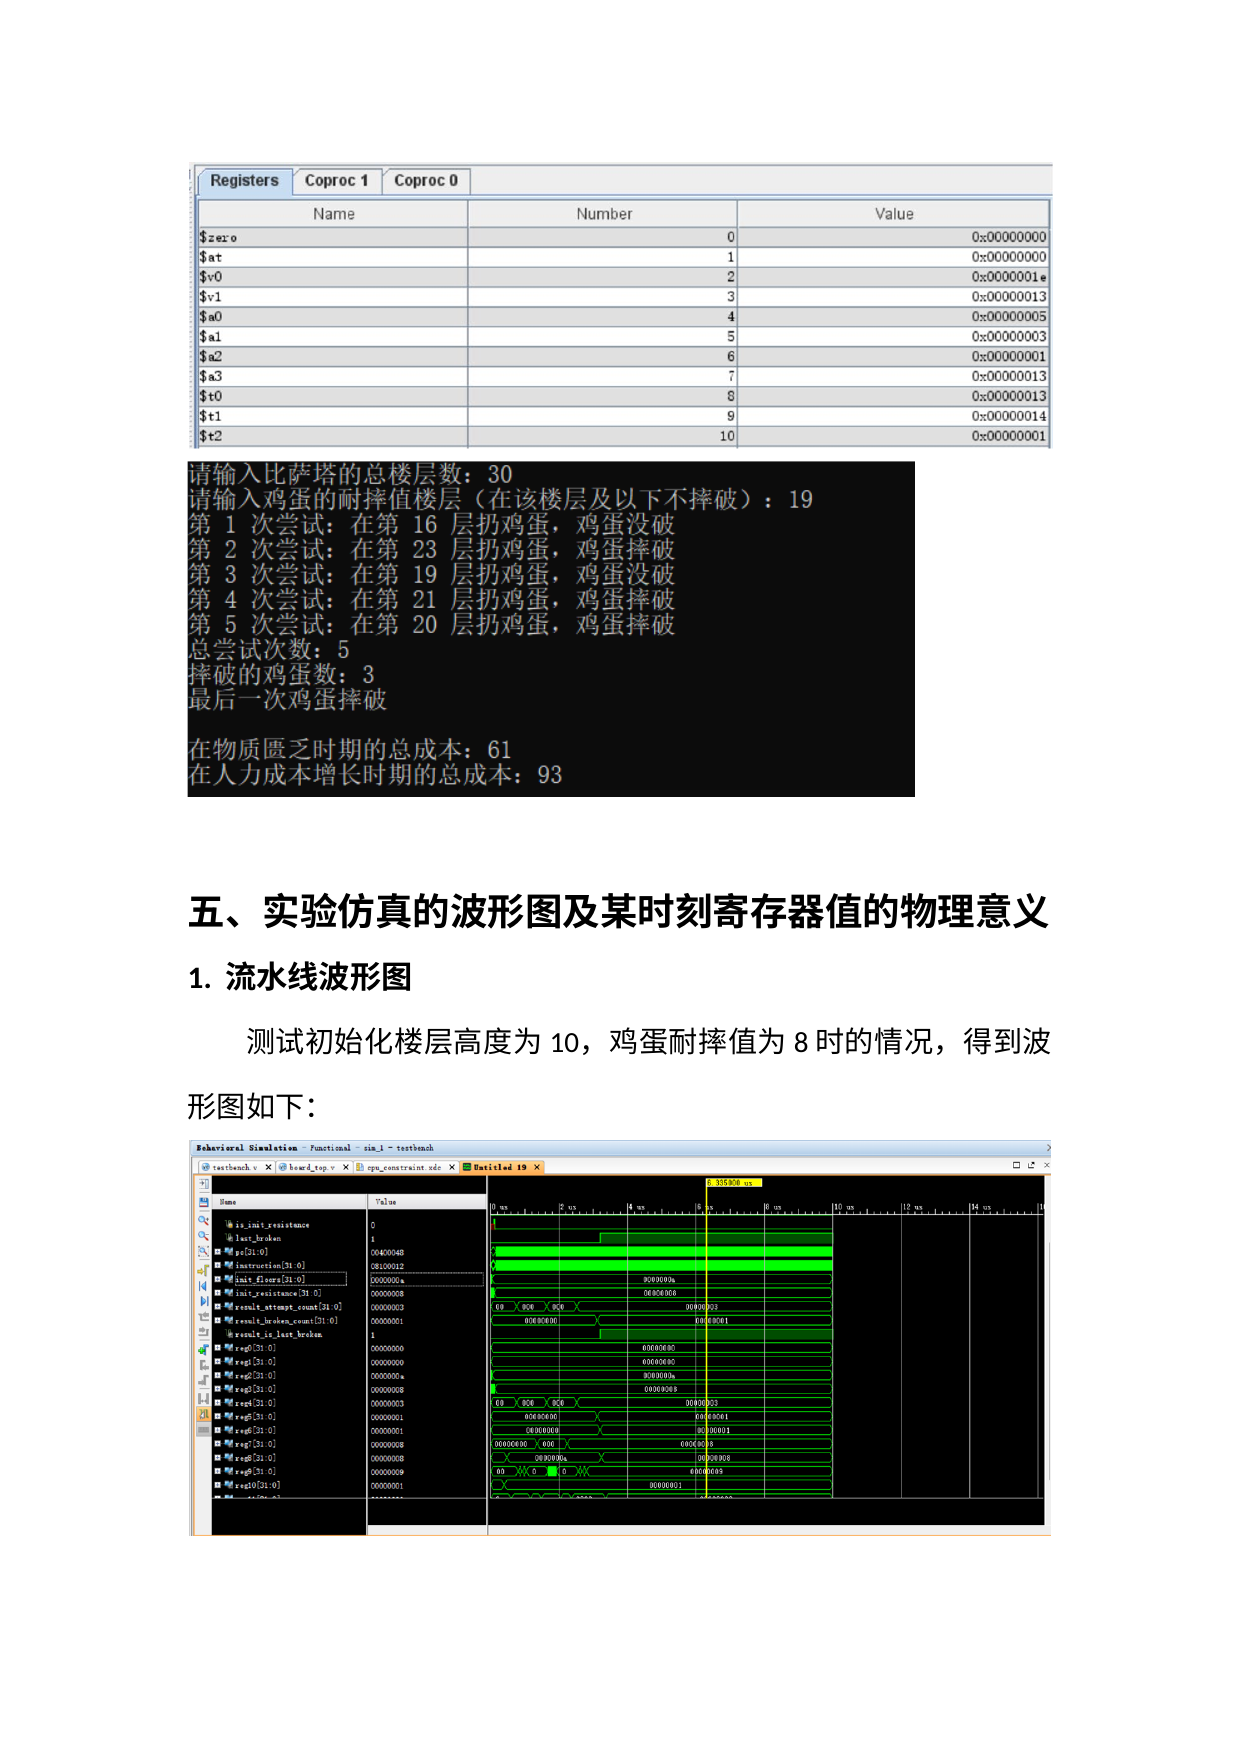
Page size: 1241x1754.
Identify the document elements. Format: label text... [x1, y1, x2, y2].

list 流水线波形图 [187, 942, 1053, 1007]
picture [187, 454, 915, 797]
picture [187, 1137, 1053, 1538]
picture [187, 162, 1053, 452]
text 测试初始化楼层高度为10，鸡蛋耐摔值为8时的情况，得到波形图如下： [187, 1007, 1053, 1137]
text 五、实验仿真的波形图及某时刻寄存器值的物理意义 [187, 877, 1053, 942]
